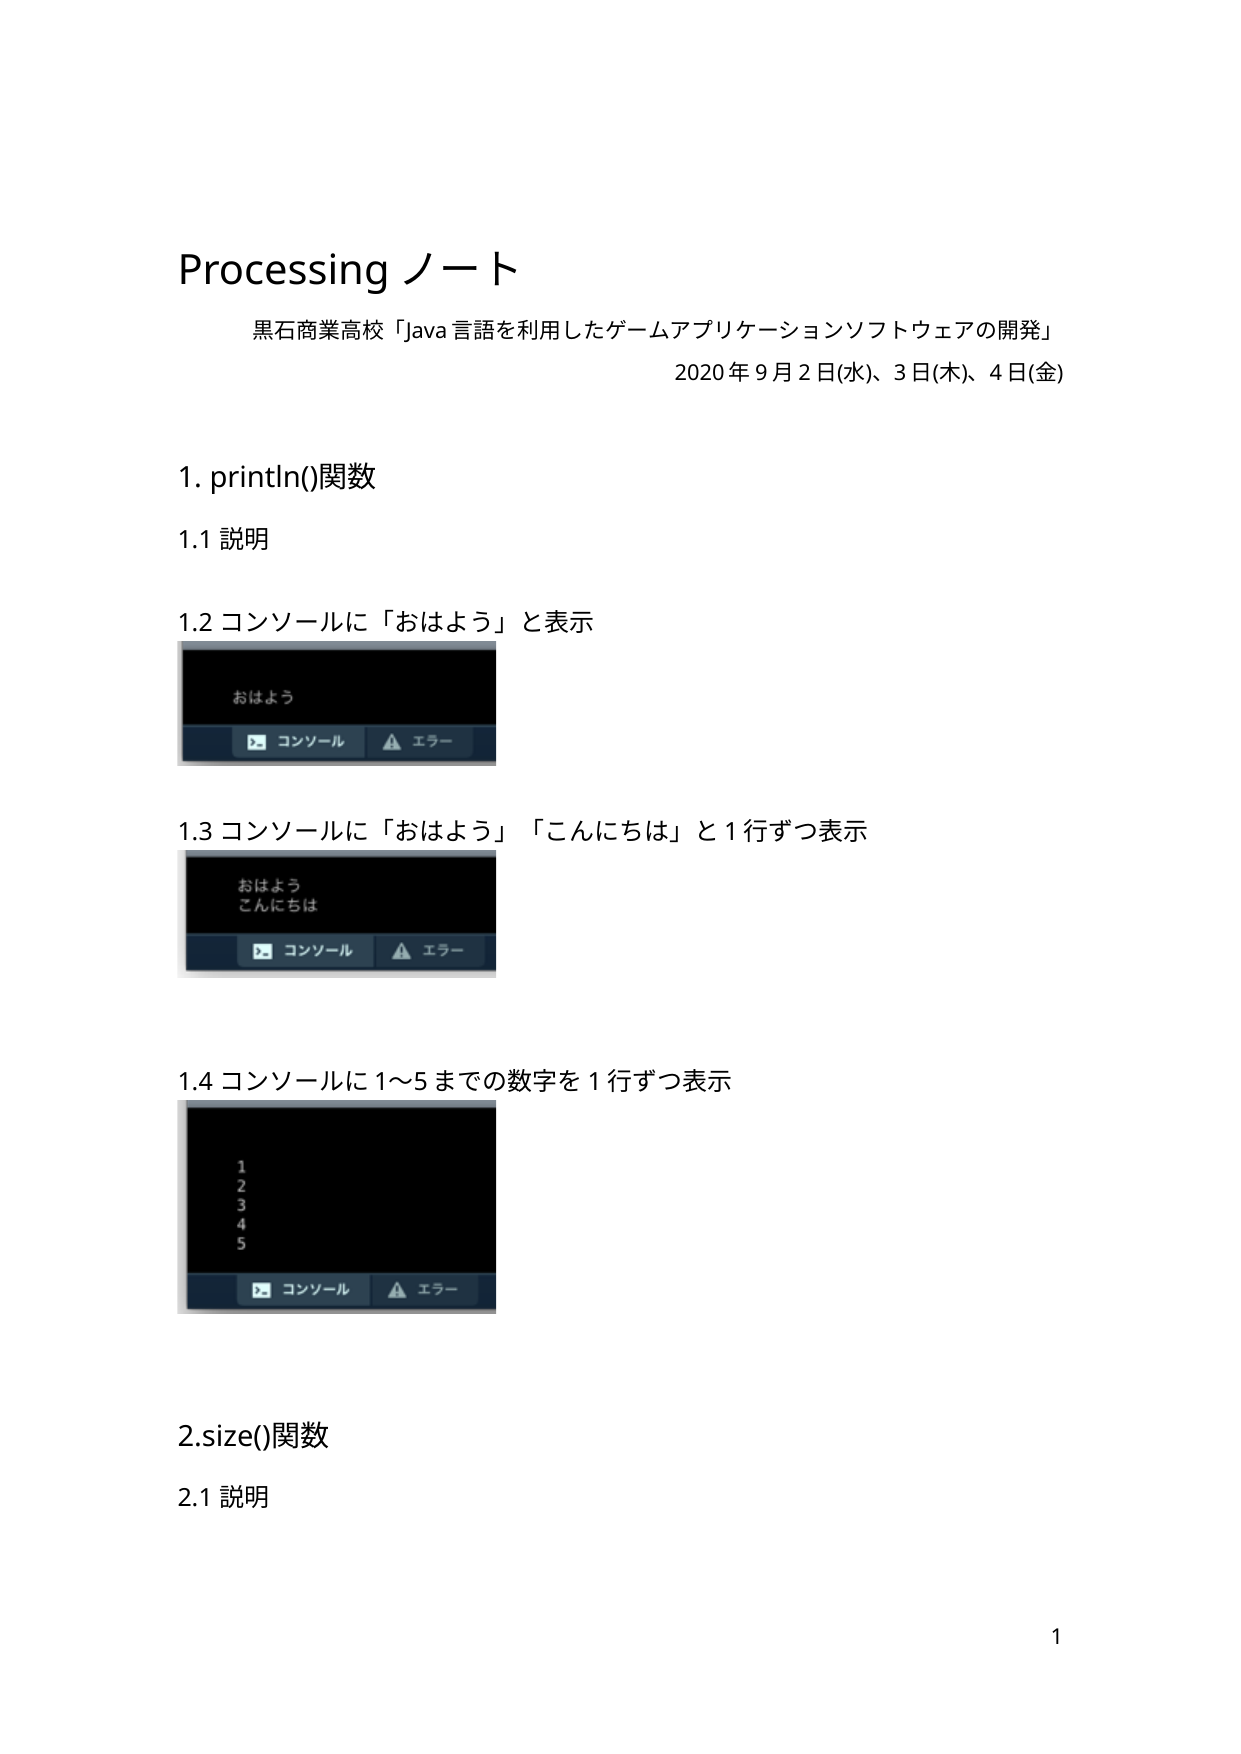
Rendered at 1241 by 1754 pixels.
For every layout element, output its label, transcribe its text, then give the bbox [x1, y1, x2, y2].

subtitle 1.2 コンソールに「おはよう」と表示 [177, 600, 1063, 642]
subtitle 1.1 説明 [177, 517, 1063, 558]
picture [177, 641, 497, 766]
subtitle Processingノート [177, 225, 1063, 308]
picture [177, 850, 497, 978]
subtitle 2.1 説明 [177, 1475, 1063, 1517]
subtitle 1.3 コンソールに「おはよう」「こんにちは」と1行ずつ表示 [177, 808, 1063, 850]
subtitle 1.4 コンソールに1〜5までの数字を1行ずつ表示 [177, 1058, 1063, 1100]
text 2020年9月2日(水)、3日(木)、4日(金) [177, 350, 1063, 392]
text 黒石商業高校「Java言語を利用したゲームアプリケーションソフトウェアの開発」 [177, 308, 1063, 350]
subtitle 2.size()関数 [177, 1392, 1063, 1475]
subtitle 1. println()関数 [177, 433, 1063, 517]
picture [177, 1100, 497, 1314]
